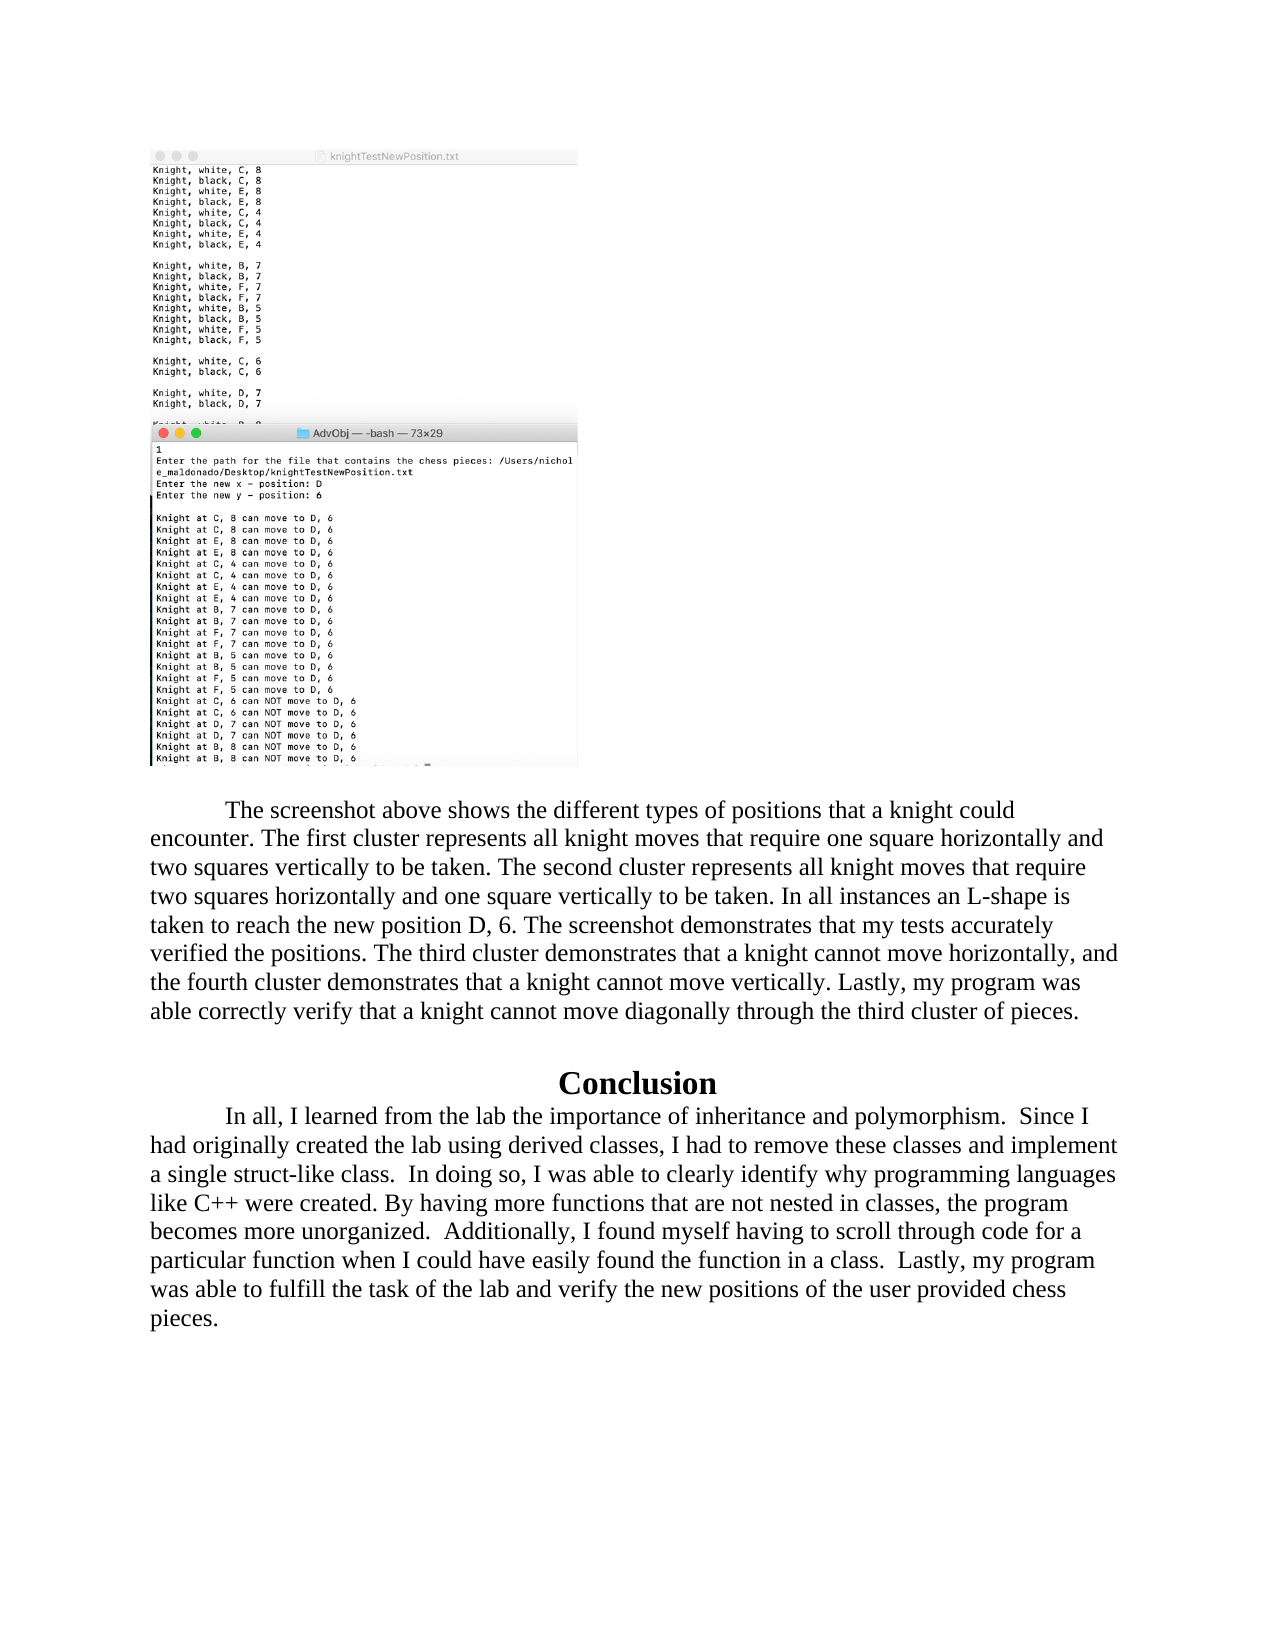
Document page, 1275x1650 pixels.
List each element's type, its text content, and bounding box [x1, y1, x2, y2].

text In all, I learned from the lab the importance of inheritance and polymorphism. Since I had originally created the lab using derived classes, I had to remove these classes and implement a single struct-like class. In doing so, I was able to clearly identify why programming languages like C++ were created. By having more functions that are not nested in classes, the program becomes more unorganized. Additionally, I found myself having to scroll through code for a particular function when I could have easily found the function in a class. Lastly, my program was able to fulfill the task of the lab and verify the new positions of the user provided chess pieces. [150, 1101, 1125, 1331]
picture [150, 150, 578, 766]
text The screenshot above shows the different types of positions that a knight could encounter. The first cluster represents all knight moves that require one square horizontally and two squares vertically to be taken. The second cluster represents all knight moves that require two squares horizontally and one square vertically to be taken. In all instances an L-shape is taken to reach the new position D, 6. The screenshot demonstrates that my tests accurately verified the positions. The third cluster demonstrates that a knight cannot move horizontally, and the fourth cluster demonstrates that a knight cannot move vertically. Lastly, my program was able correctly verify that a knight cannot move diagonally through the third cluster of pieces. [150, 795, 1125, 1025]
text Conclusion [150, 1063, 1125, 1101]
